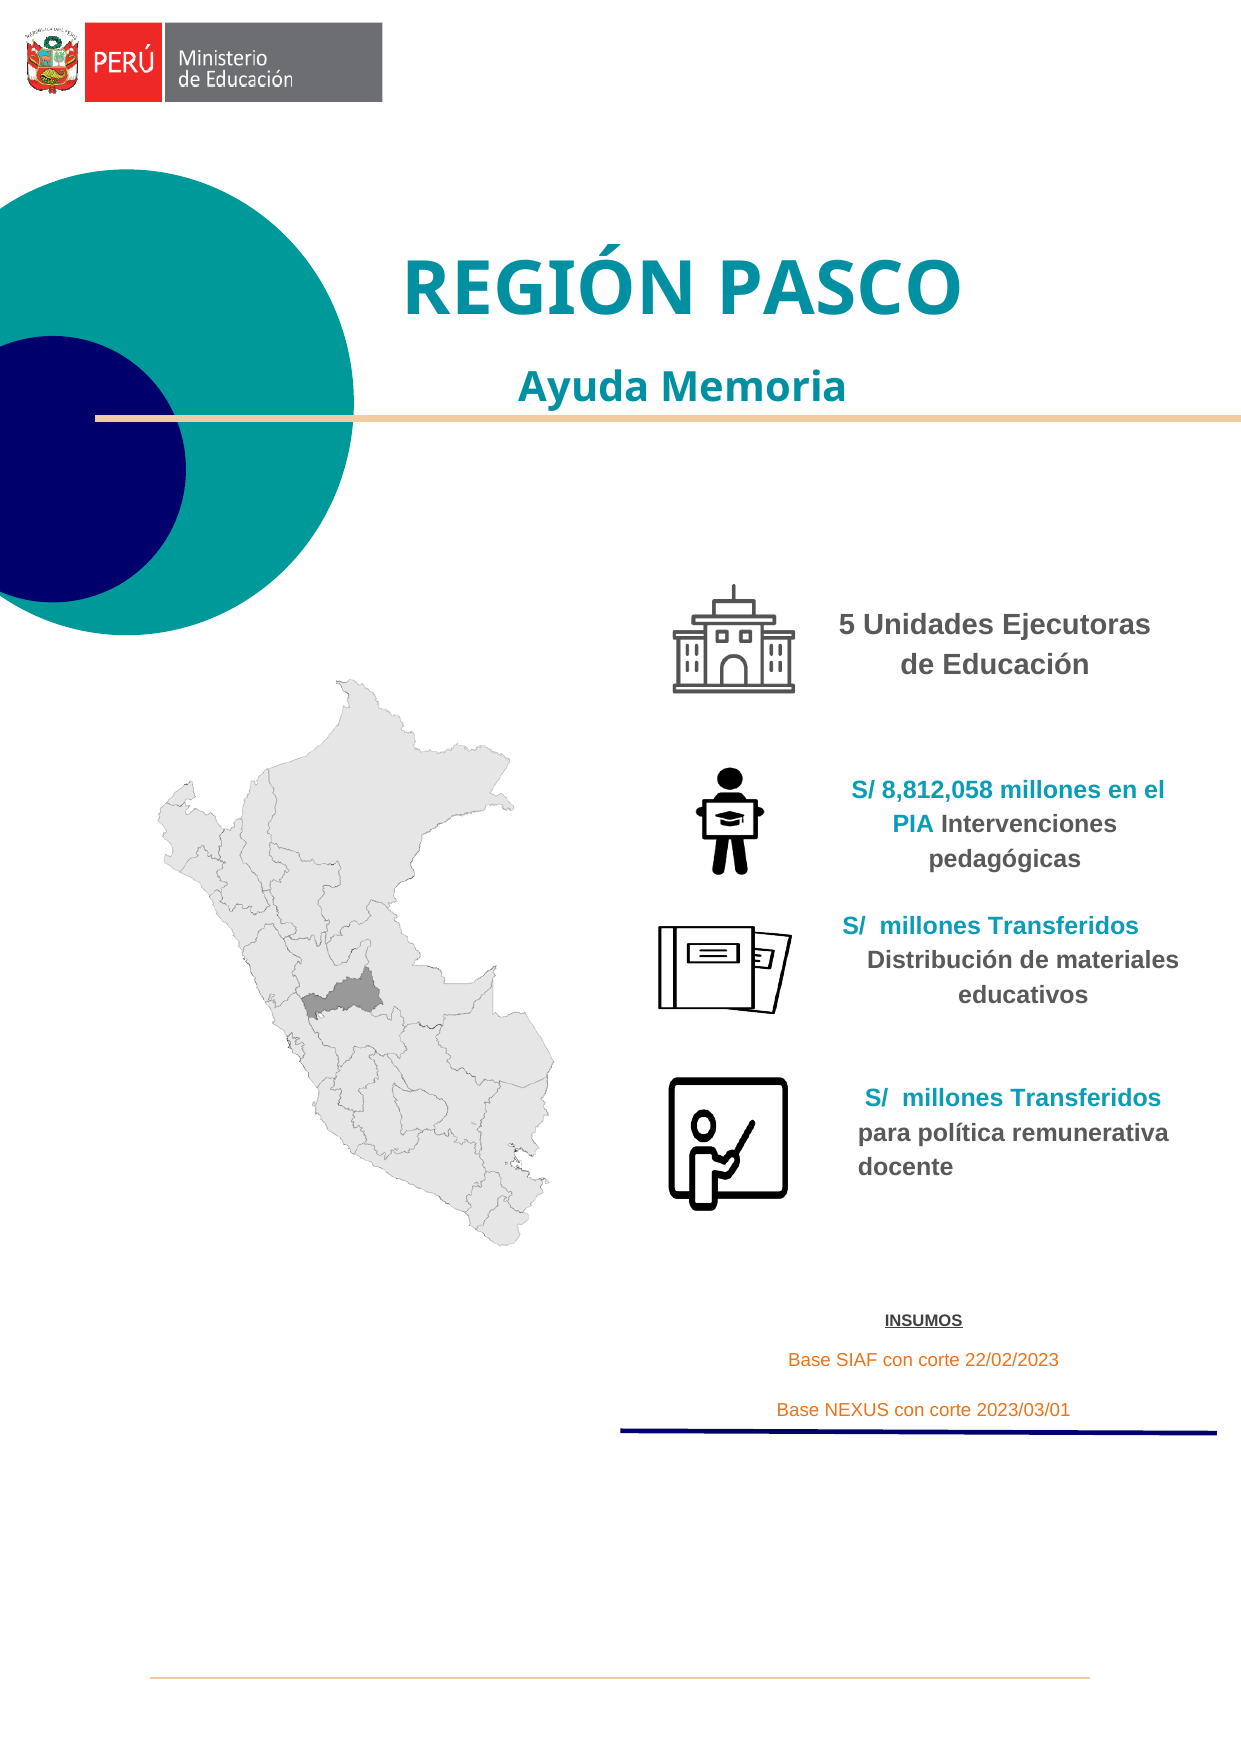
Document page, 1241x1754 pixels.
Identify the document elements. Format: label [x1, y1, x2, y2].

picture [646, 1045, 801, 1227]
picture [150, 675, 586, 1255]
picture [617, 913, 816, 1021]
picture [664, 749, 793, 894]
picture [179, 50, 292, 87]
picture [21, 28, 81, 98]
